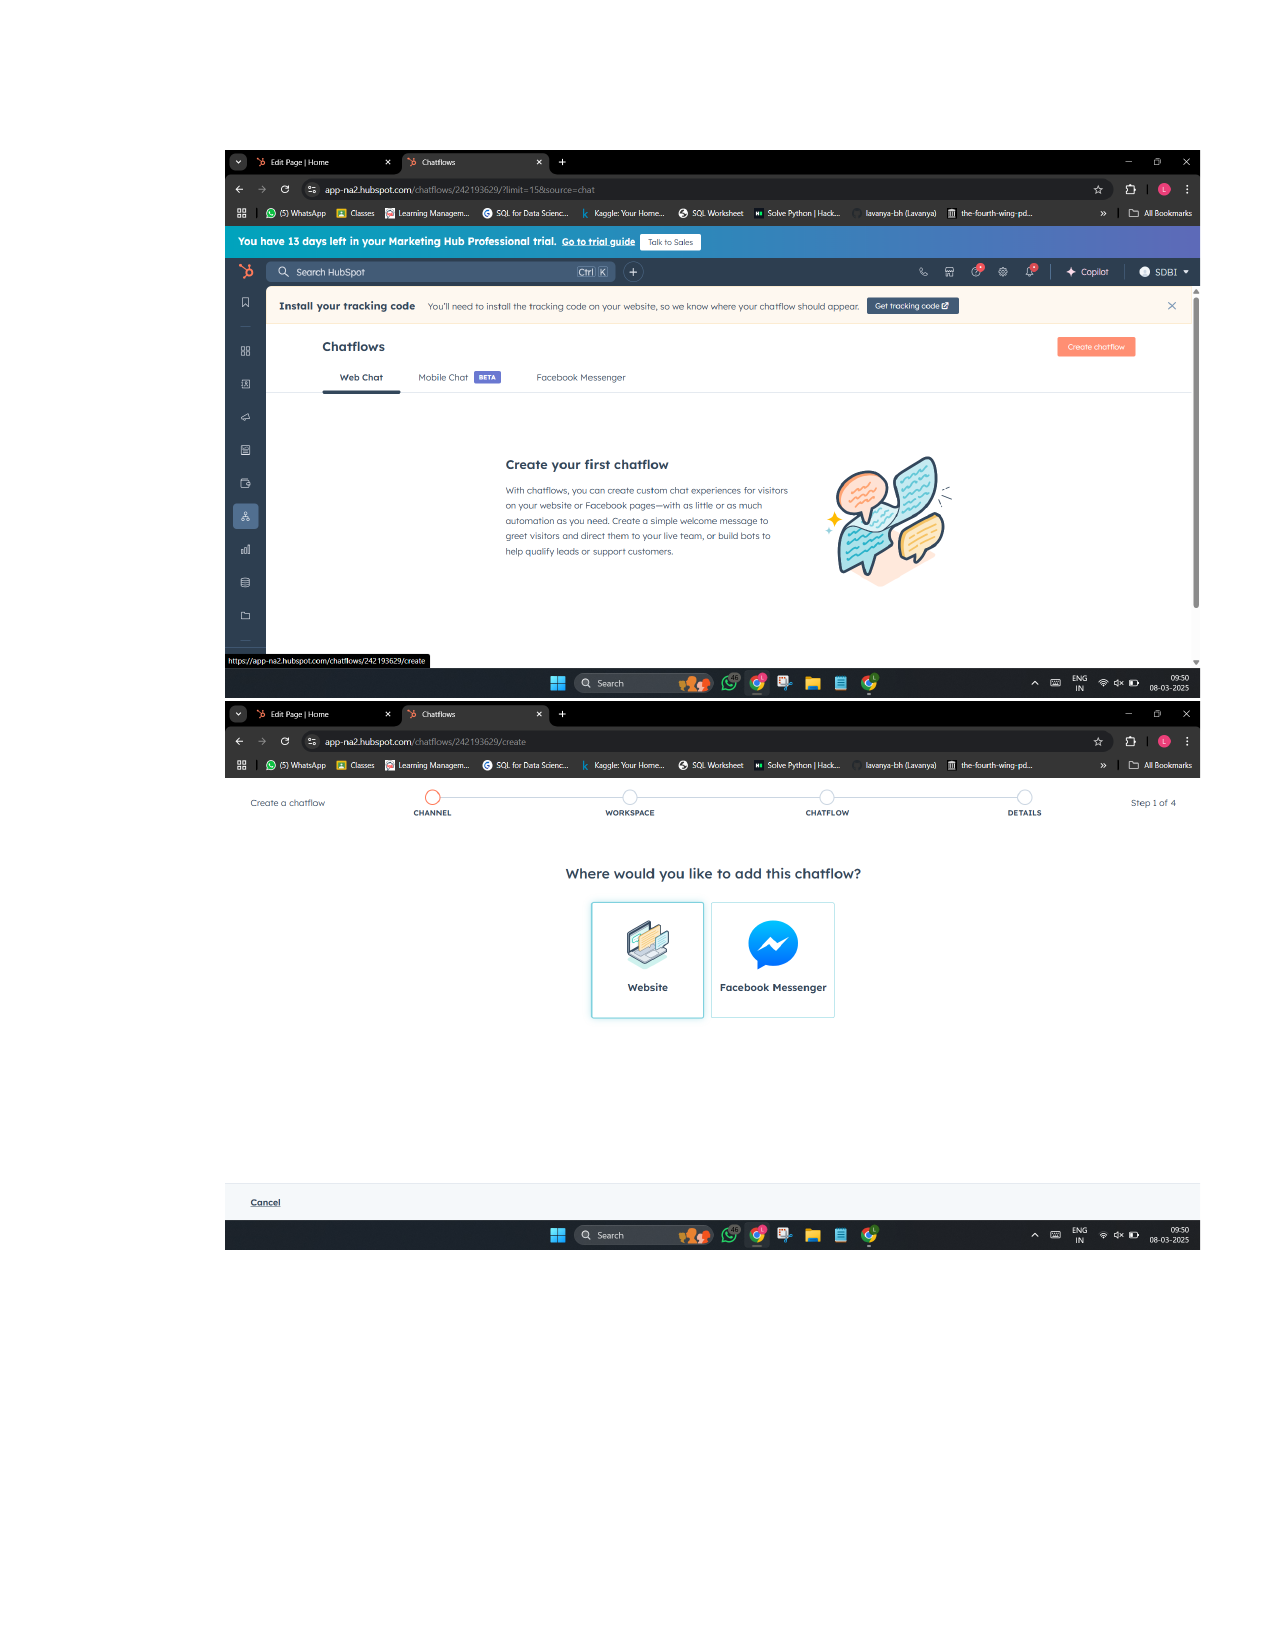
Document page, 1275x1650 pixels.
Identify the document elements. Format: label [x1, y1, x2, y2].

picture [225, 701, 1200, 1250]
picture [225, 150, 1200, 698]
